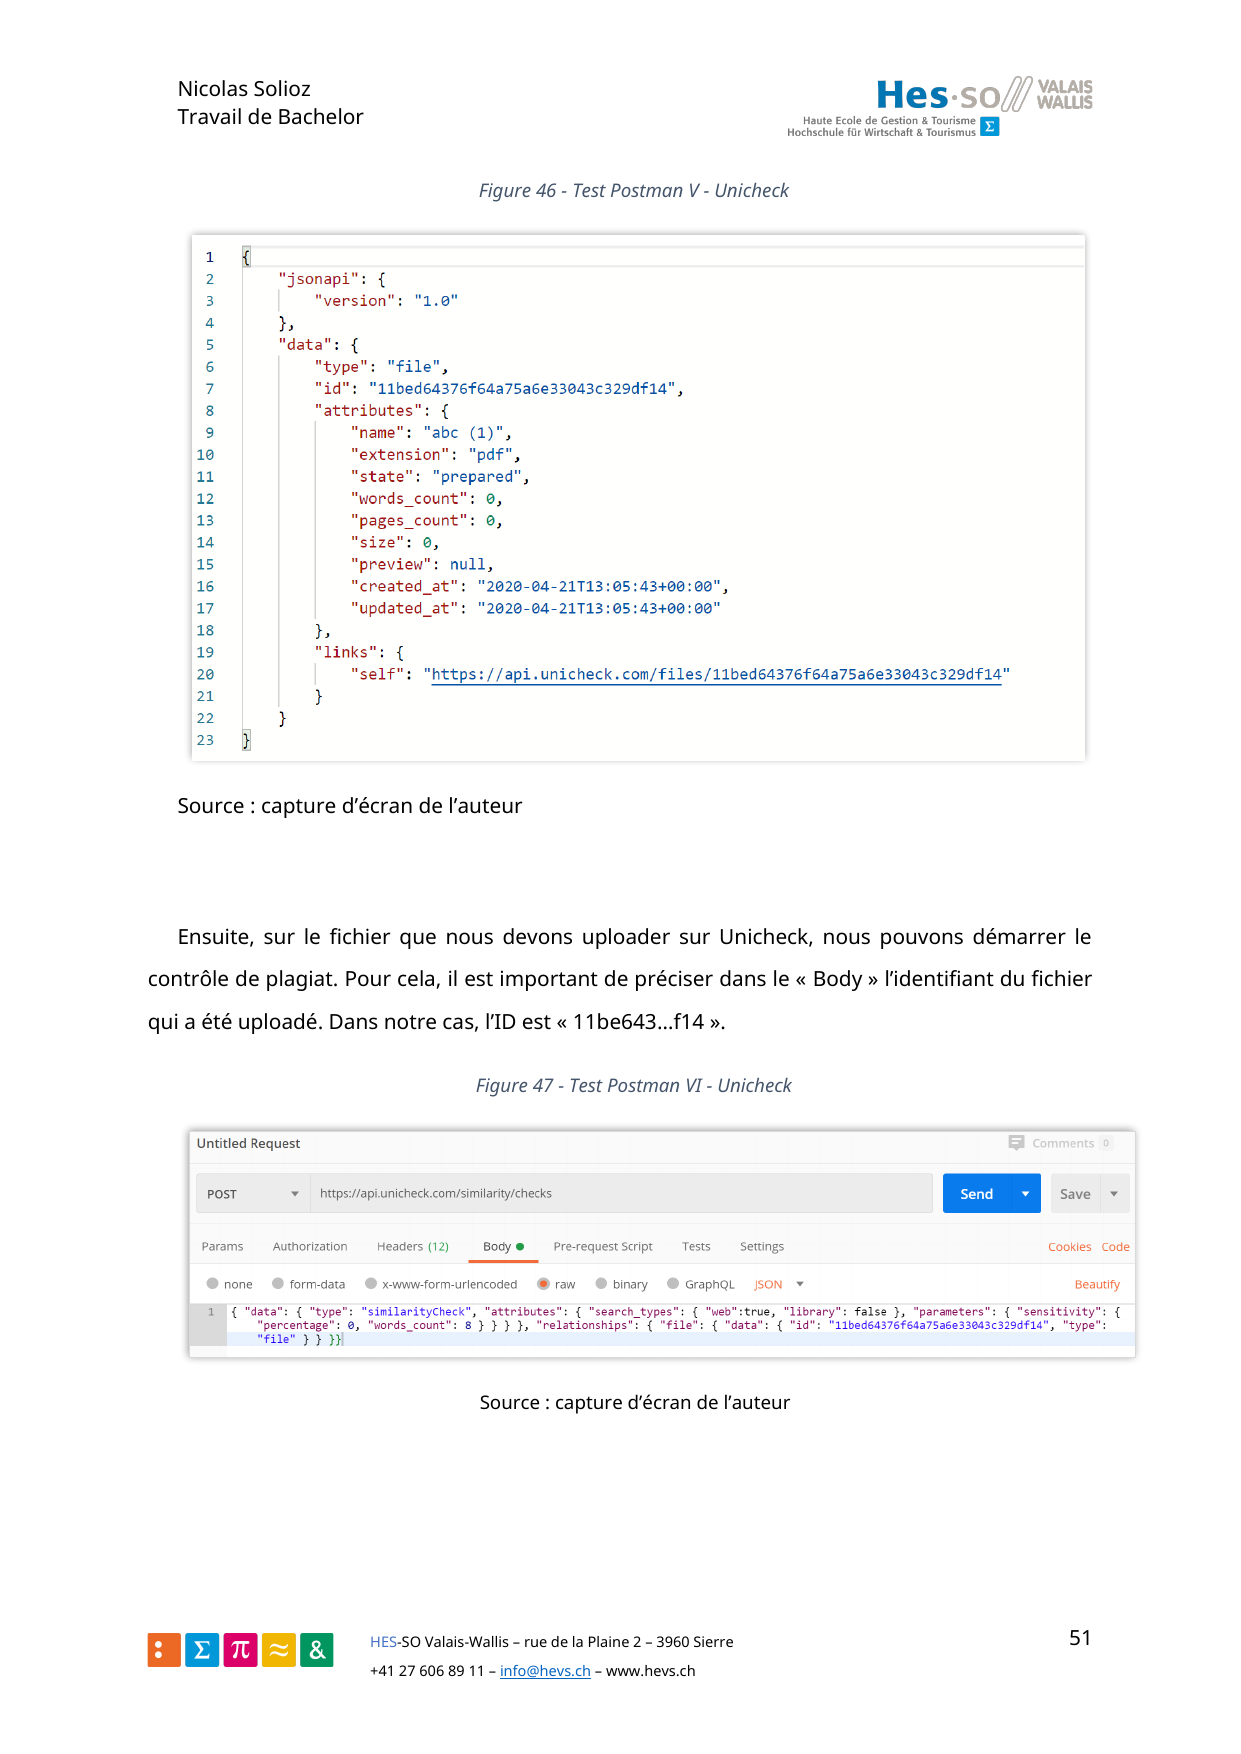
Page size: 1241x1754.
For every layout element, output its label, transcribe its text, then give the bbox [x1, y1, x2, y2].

text Figure 47 - Test Postman VI - Unicheck [148, 1073, 1093, 1098]
picture [788, 76, 1093, 136]
picture [219, 1633, 334, 1667]
picture [193, 237, 1084, 760]
text Source : capture d’écran de l’auteur [148, 791, 1093, 819]
picture [147, 1633, 185, 1667]
text Source : capture d’écran de l’auteur [148, 1389, 1093, 1415]
picture [196, 1654, 209, 1658]
picture [190, 1132, 1135, 1357]
text Ensuite, sur le fichier que nous devons uploader sur Unicheck, nous pouvons démarrer le contrôle de plagiat. Pour cela, il est important de préciser dans le « Body » l’identifiant du fichier qui a été uploadé. Dans notre cas, l’ID est « 11be643…f14 ». [148, 922, 1093, 1036]
text Figure 46 - Test Postman V - Unicheck [148, 177, 1093, 203]
picture [196, 1642, 202, 1652]
